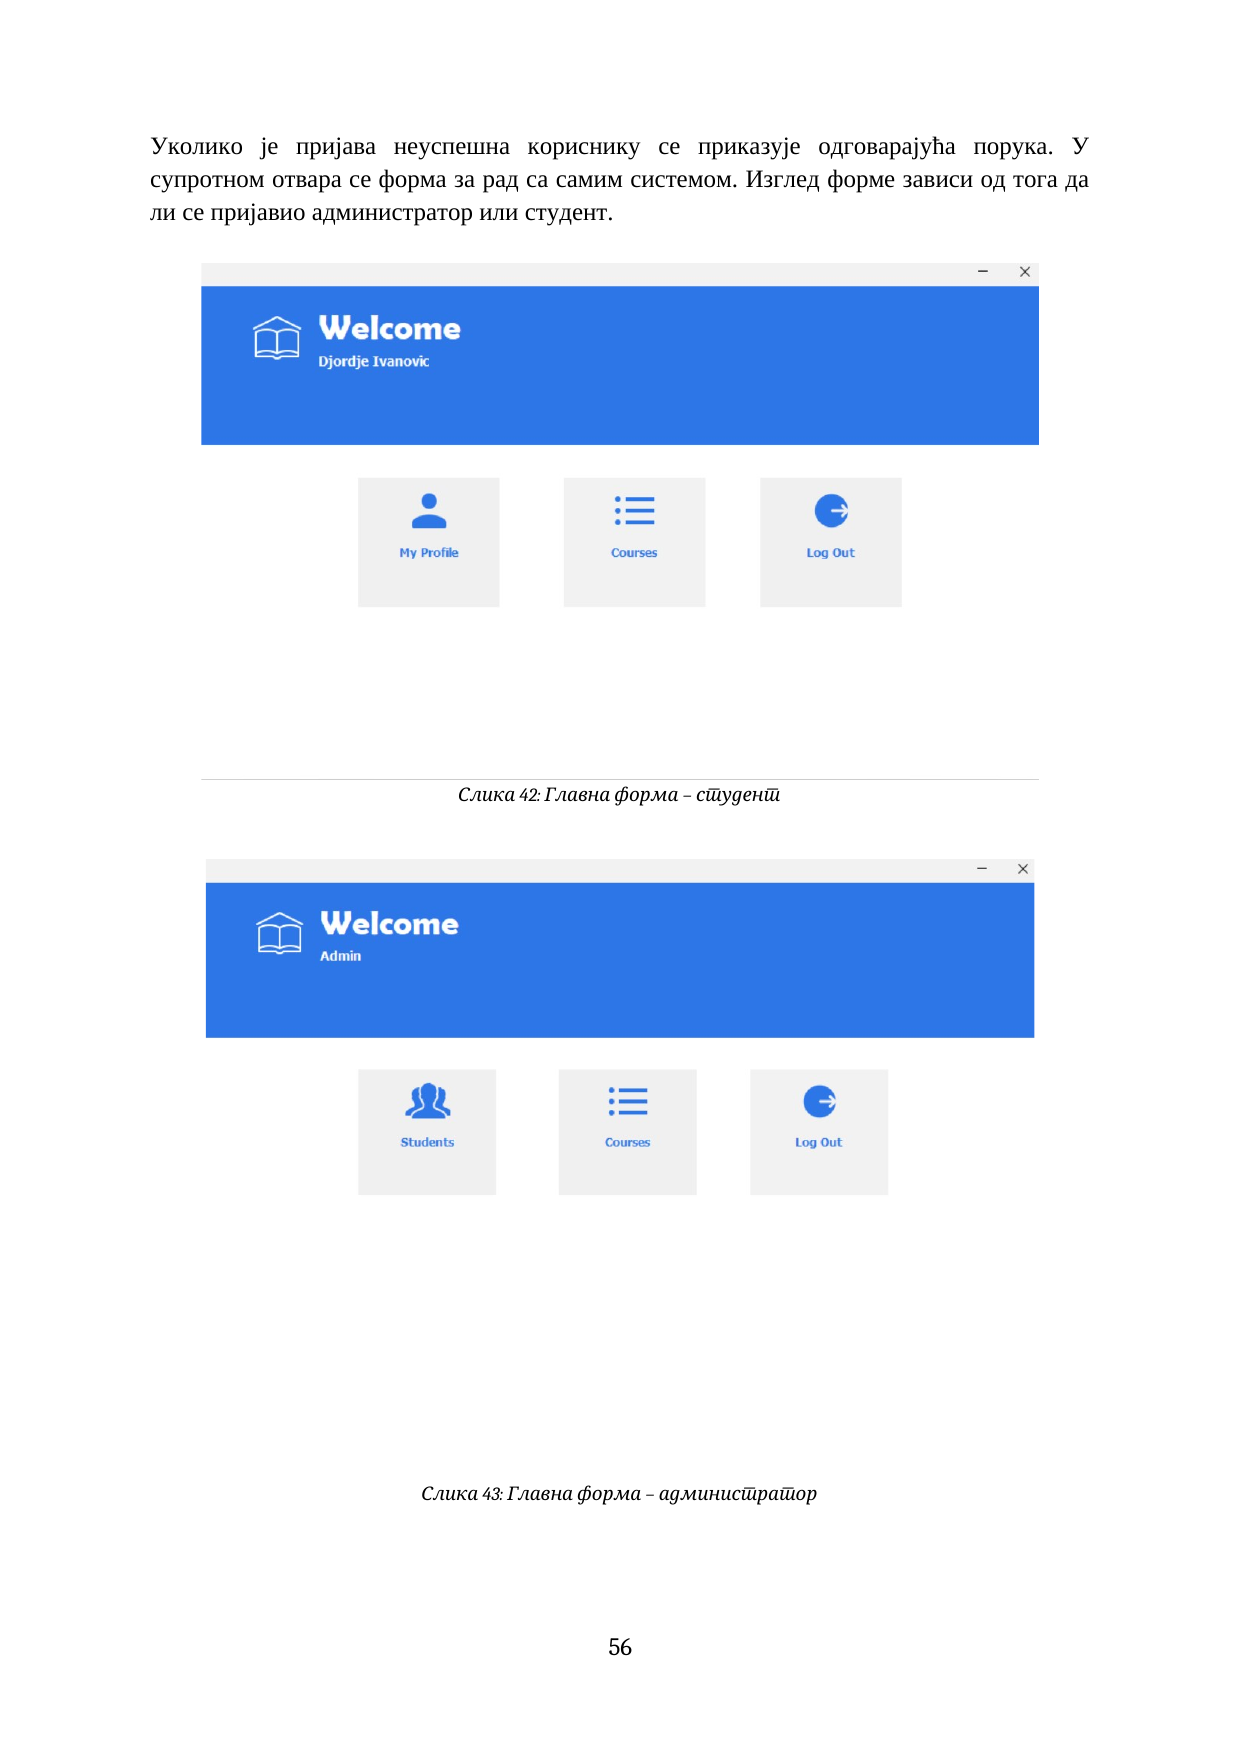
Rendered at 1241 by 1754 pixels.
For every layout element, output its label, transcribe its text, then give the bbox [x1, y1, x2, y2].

text Уколико је пријава неуспешна кориснику се приказује одговарајућа порука. У супротном отвара се форма за рад са самим системом. Изглед форме зависи од тога да ли се пријавио администратор или студент. [150, 131, 1090, 226]
picture [205, 859, 1035, 1480]
text Слика 42: Главна форма – студент [150, 784, 1090, 806]
text Слика 43: Главна форма – администратор [150, 1484, 1090, 1505]
picture [201, 263, 1039, 780]
